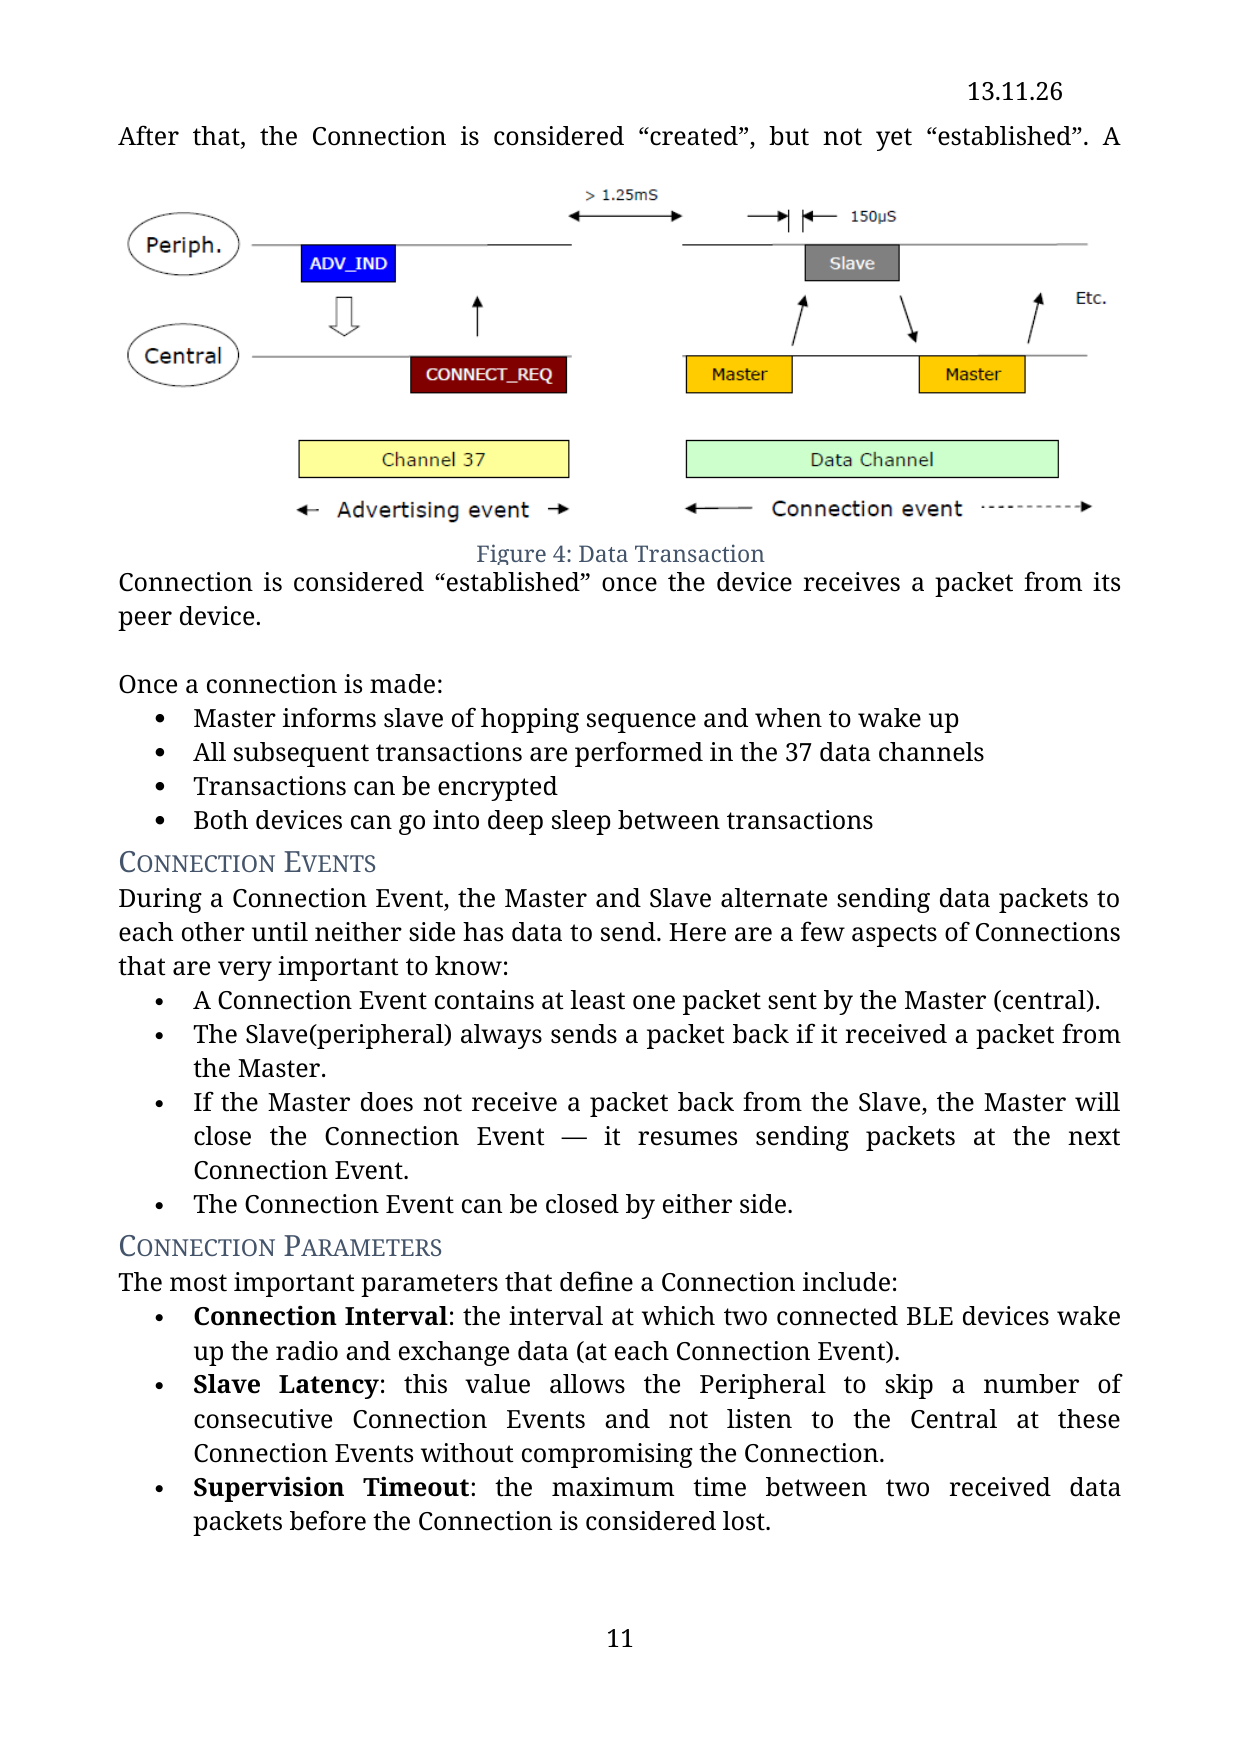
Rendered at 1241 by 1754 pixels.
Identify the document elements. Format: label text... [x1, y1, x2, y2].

list Transactions can be encrypted [156, 768, 1122, 803]
text After that, the Connection is considered “created”, but not yet “established”. A Connection is considered “established” once the device receives a packet from its peer device. [118, 118, 1122, 174]
picture [118, 174, 1122, 538]
list If the Master does not receive a packet back from the Slave, the Master will close the Connection Event — it resumes sending packets at the next Connection Event. [156, 1085, 1122, 1187]
text The most important parameters that define a Connection include: [118, 1265, 1122, 1299]
text During a Connection Event, the Master and Slave alternate sending data packets to each other until neither side has data to send. Here are a few aspects of Connections that are very important to know: [118, 881, 1122, 983]
list The Connection Event can be closed by either side. [156, 1187, 1122, 1221]
list The Slave(peripheral) always sends a packet back if it received a packet from the Master. [156, 1017, 1122, 1085]
list Slave Latency: this value allows the Peripheral to skip a number of consecutive Connection Events and not listen to the Central at these Connection Events without compromising the Connection. [156, 1367, 1122, 1469]
text After that, the Connection is considered “created”, but not yet “established”. A Connection is considered “established” once the device receives a packet from its peer device. [118, 564, 1122, 632]
list All subsequent transactions are performed in the 37 data channels [156, 734, 1122, 768]
list Both devices can go into deep sleep between transactions [156, 803, 1122, 837]
text Once a connection is made: [118, 666, 1122, 700]
list Connection Interval: the interval at which two connected BLE devices wake up the radio and exchange data (at each Connection Event). [156, 1299, 1122, 1367]
list Supervision Timeout: the maximum time between two received data packets before the Connection is considered lost. [156, 1469, 1122, 1537]
list Master informs slave of hopping sequence and when to wake up [156, 700, 1122, 734]
subtitle Connection Parameters [118, 1225, 1122, 1265]
list A Connection Event contains at least one packet sent by the Master (central). [156, 983, 1122, 1017]
subtitle Connection Events [118, 841, 1122, 881]
